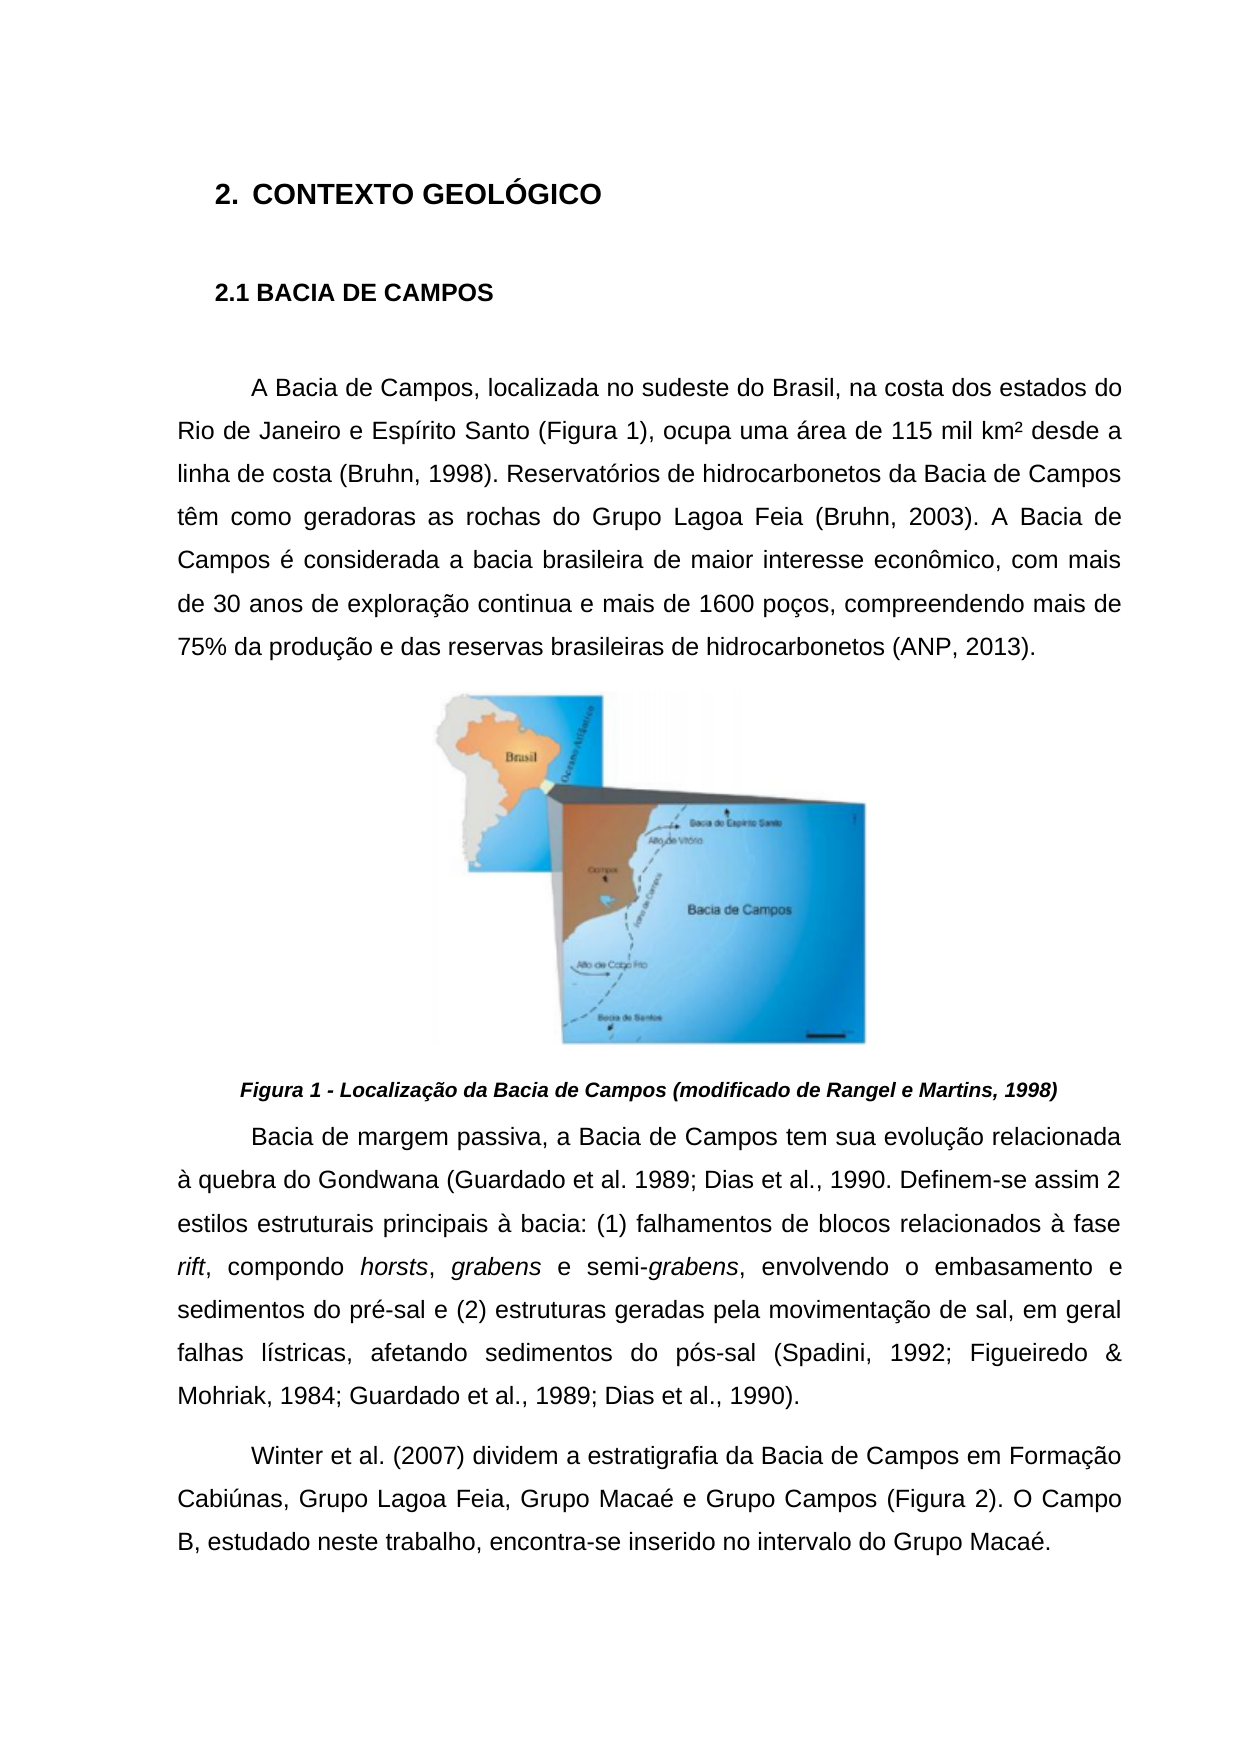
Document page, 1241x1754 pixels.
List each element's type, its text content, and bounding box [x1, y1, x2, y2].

text A Bacia de Campos, localizada no sudeste do Brasil, na costa dos estados do Rio de Janeiro e Espírito Santo (Figura 1), ocupa uma área de 115 mil km² desde a linha de costa (Bruhn, 1998). Reservatórios de hidrocarbonetos da Bacia de Campos têm como geradoras as rochas do Grupo Lagoa Feia (Bruhn, 2003). A Bacia de Campos é considerada a bacia brasileira de maior interesse econômico, com mais de 30 anos de exploração continua e mais de 1600 poços, compreendendo mais de 75% da produção e das reservas brasileiras de hidrocarbonetos (ANP, 2013). [177, 373, 1123, 660]
text Winter et al. (2007) dividem a estratigrafia da Bacia de Campos em Formação Cabiúnas, Grupo Lagoa Feia, Grupo Macaé e Grupo Campos (Figura 2). O Campo B, estudado neste trabalho, encontra-se inserido no intervalo do Grupo Macaé. [177, 1441, 1123, 1556]
picture [430, 691, 870, 1059]
text 2.1 BACIA DE CAMPOS [177, 277, 1123, 306]
list CONTEXTO GEOLÓGICO [214, 177, 1123, 211]
text Bacia de margem passiva, a Bacia de Campos tem sua evolução relacionada à quebra do Gondwana (Guardado et al. 1989; Dias et al., 1990. Definem-se assim 2 estilos estruturais principais à bacia: (1) falhamentos de blocos relacionados à fase rift, compondo horsts, grabens e semi-grabens, envolvendo o embasamento e sedimentos do pré-sal e (2) estruturas geradas pela movimentação de sal, em geral falhas lístricas, afetando sedimentos do pós-sal (Spadini, 1992; Figueiredo & Mohriak, 1984; Guardado et al., 1989; Dias et al., 1990). [177, 1122, 1123, 1410]
text Figura 1 - Localização da Bacia de Campos (modificado de Rangel e Martins, 1998) [177, 1077, 1123, 1101]
